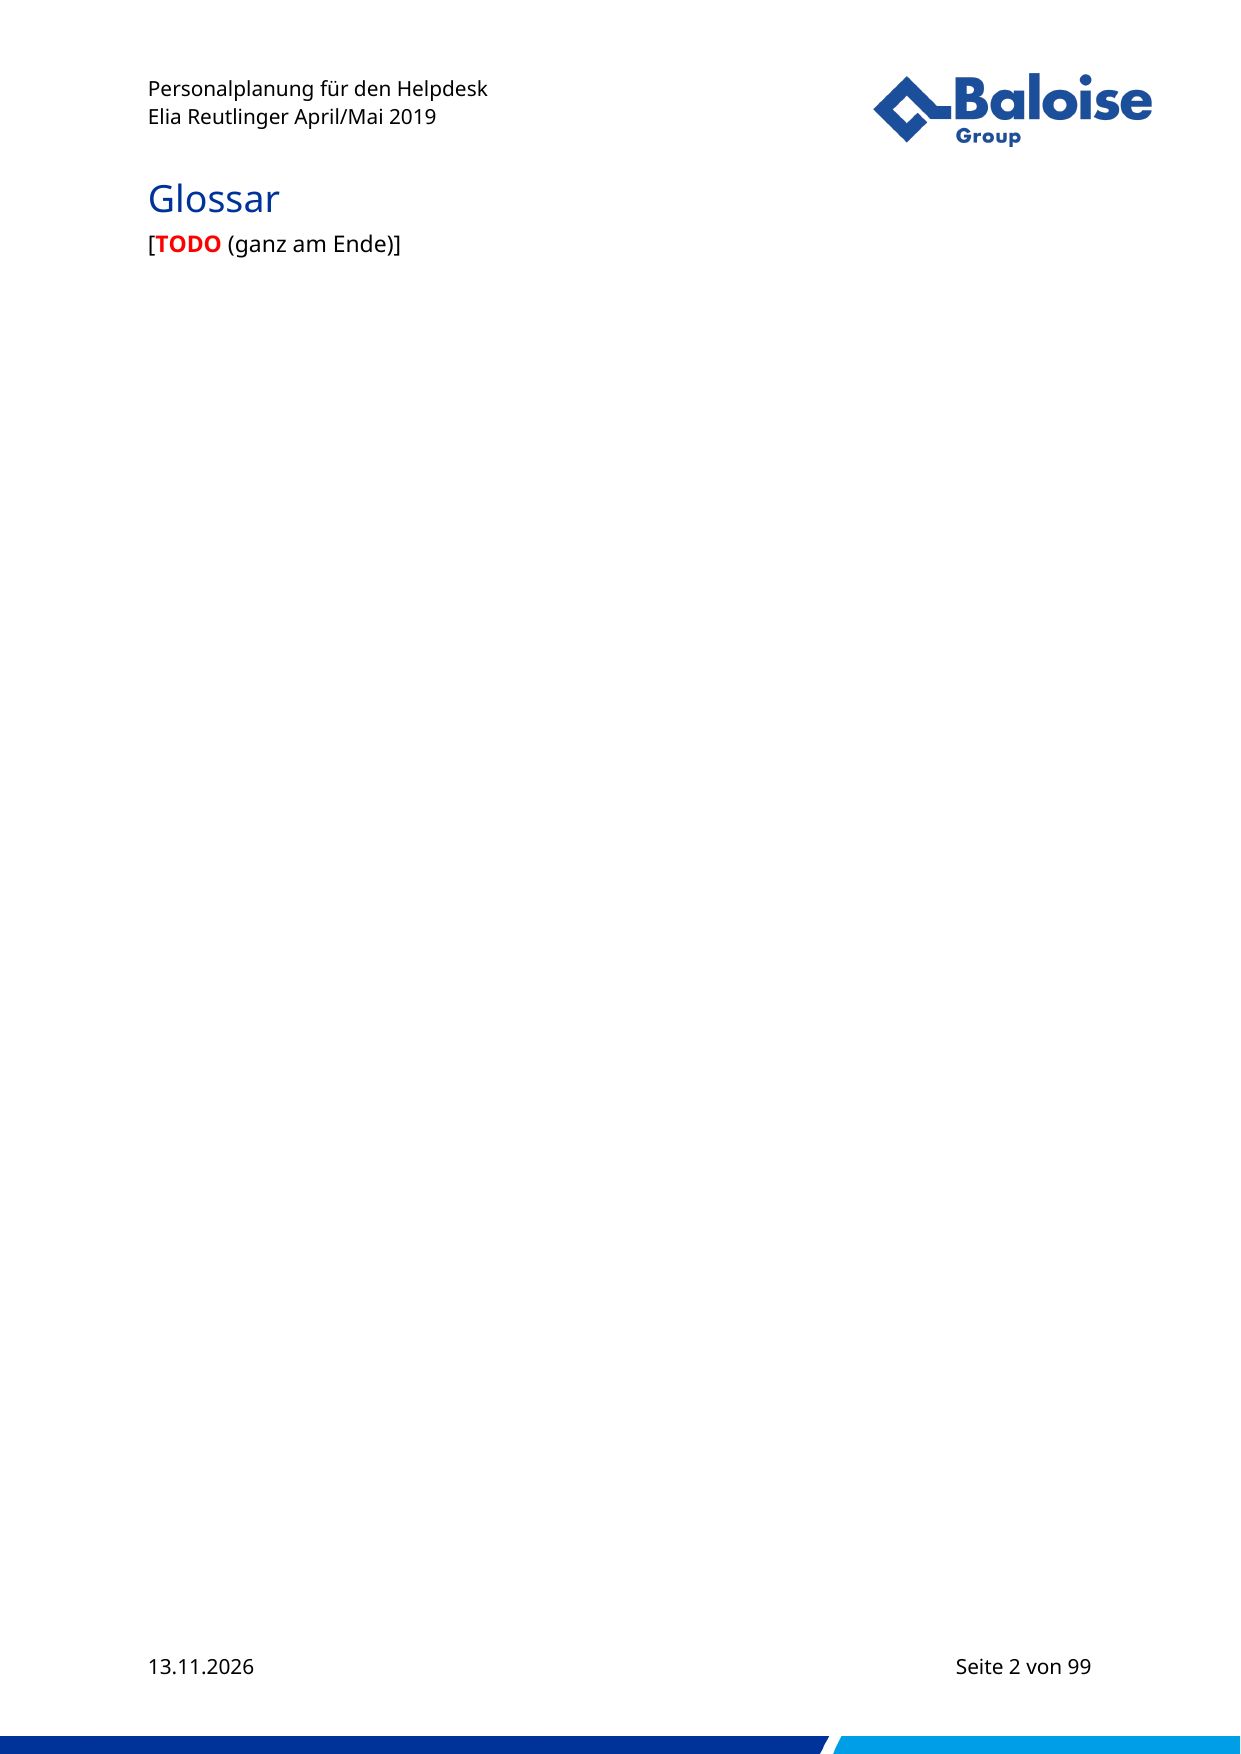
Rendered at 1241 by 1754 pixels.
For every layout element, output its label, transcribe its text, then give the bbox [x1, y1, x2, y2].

subtitle Glossar [148, 173, 1093, 224]
picture [873, 73, 1152, 147]
picture [0, 1736, 840, 1754]
text [TODO (ganz am Ende)] [148, 228, 1093, 259]
